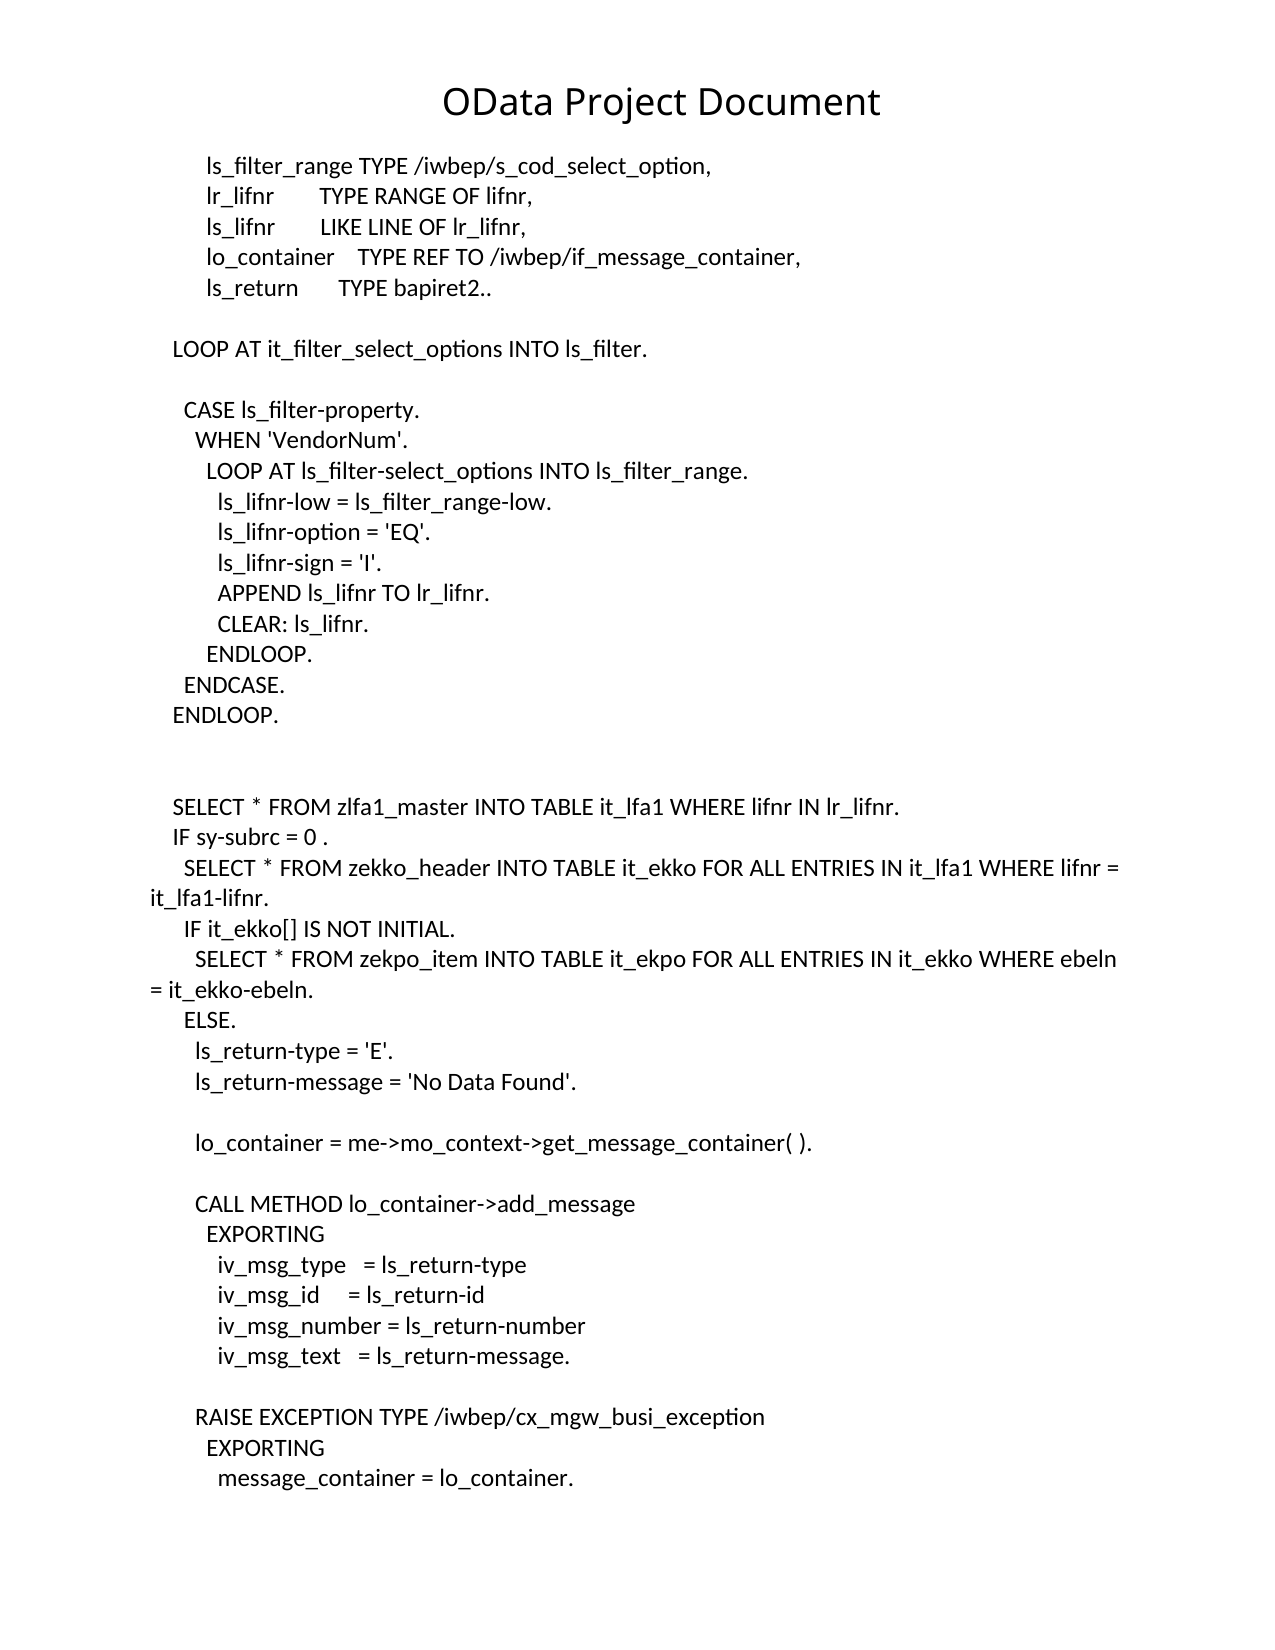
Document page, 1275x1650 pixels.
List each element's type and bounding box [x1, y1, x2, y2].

text [150, 150, 1125, 1493]
